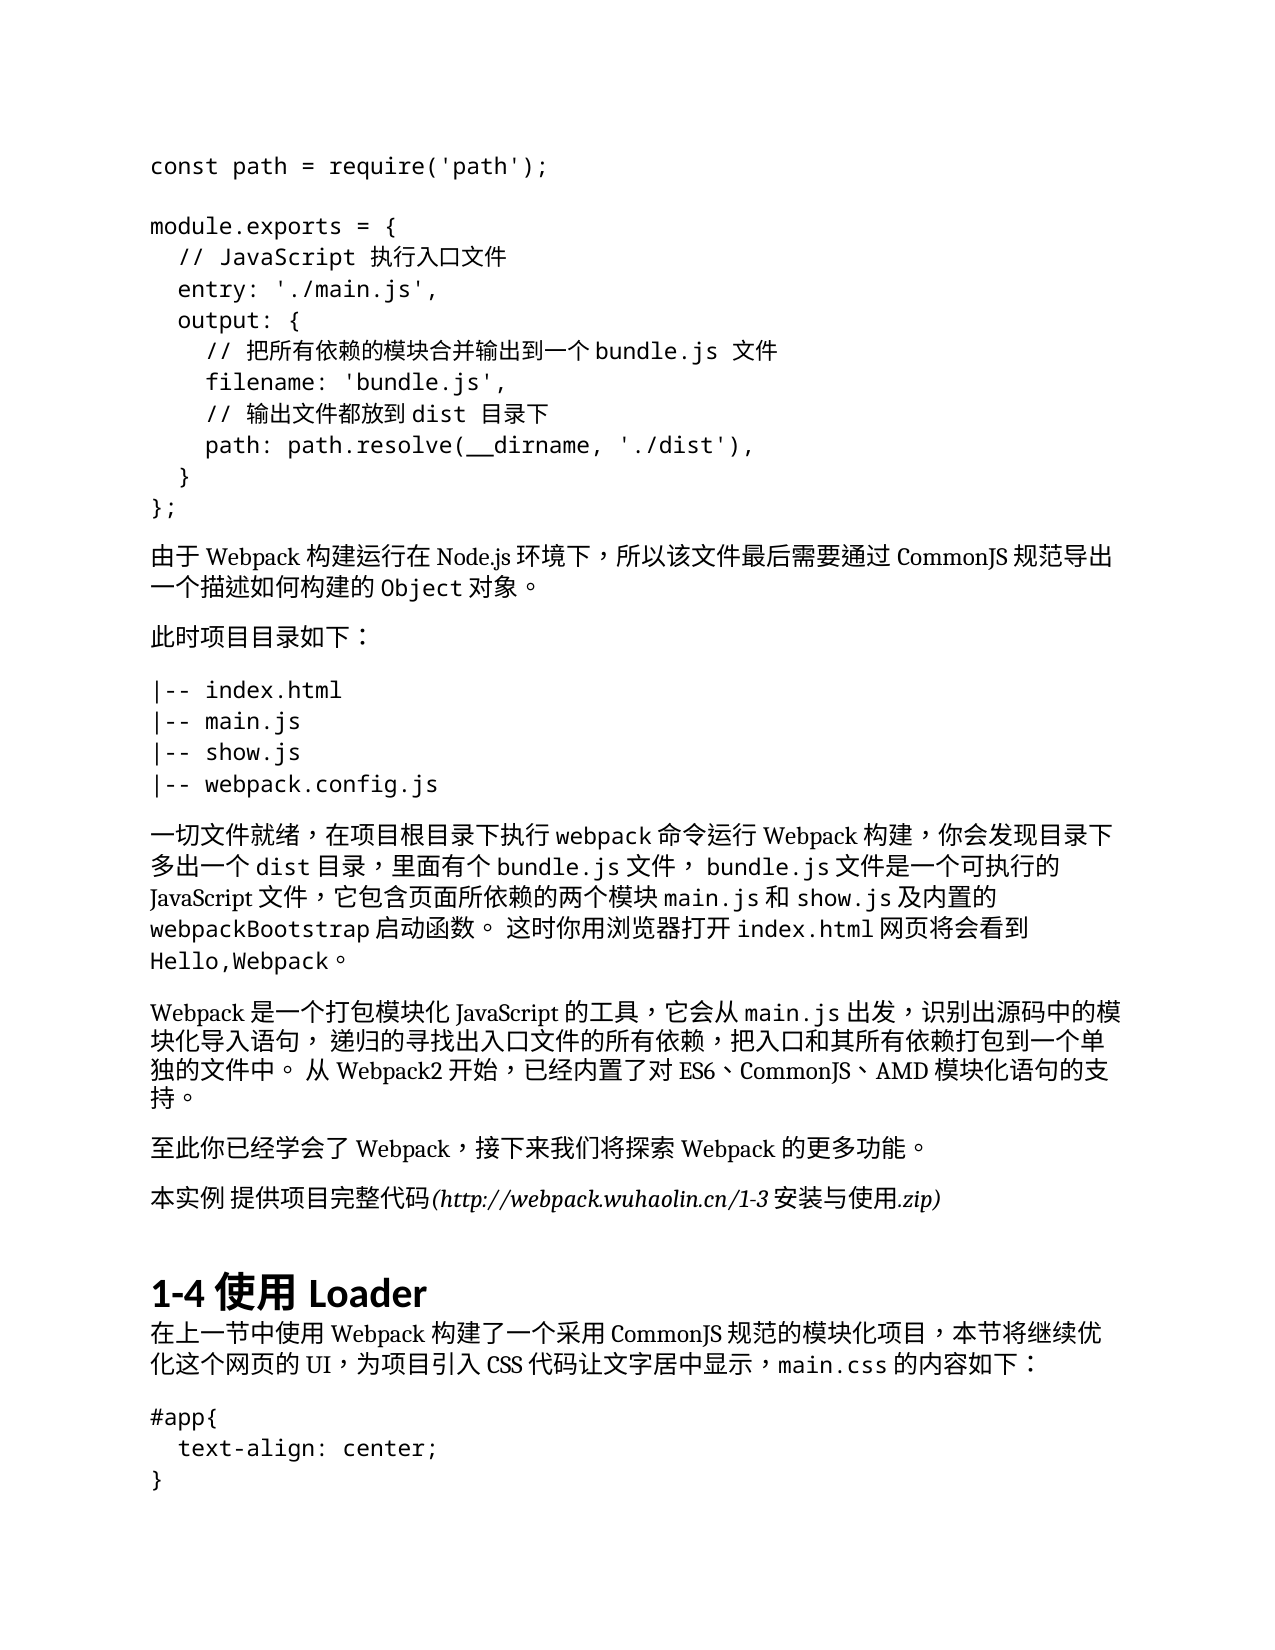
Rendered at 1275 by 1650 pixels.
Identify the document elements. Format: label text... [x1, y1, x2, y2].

text 在上一节中使用 Webpack 构建了一个采用 CommonJS 规范的模块化项目，本节将继续优化这个网页的 UI，为项目引入 CSS 代码让文字居中显示，main.css 的内容如下： [150, 1320, 1125, 1380]
text 由于 Webpack 构建运行在 Node.js 环境下，所以该文件最后需要通过 CommonJS 规范导出一个描述如何构建的 Object 对象。 [150, 543, 1125, 603]
text Webpack 是一个打包模块化 JavaScript 的工具，它会从 main.js 出发，识别出源码中的模块化导入语句， 递归的寻找出入口文件的所有依赖，把入口和其所有依赖打包到一个单独的文件中。 从 Webpack2 开始，已经内置了对 ES6、CommonJS、AMD 模块化语句的支持。 [150, 997, 1125, 1114]
text 一切文件就绪，在项目根目录下执行 webpack 命令运行 Webpack 构建，你会发现目录下多出一个 dist 目录，里面有个 bundle.js 文件， bundle.js 文件是一个可执行的 JavaScript 文件，它包含页面所依赖的两个模块 main.js 和 show.js 及内置的 webpackBootstrap 启动函数。 这时你用浏览器打开 index.html 网页将会看到 Hello,Webpack。 [150, 819, 1125, 976]
text 至此你已经学会了 Webpack，接下来我们将探索 Webpack 的更多功能。 [150, 1135, 1125, 1164]
text 此时项目目录如下： [150, 624, 1125, 653]
subtitle 1-4 使用 Loader [150, 1263, 1125, 1320]
